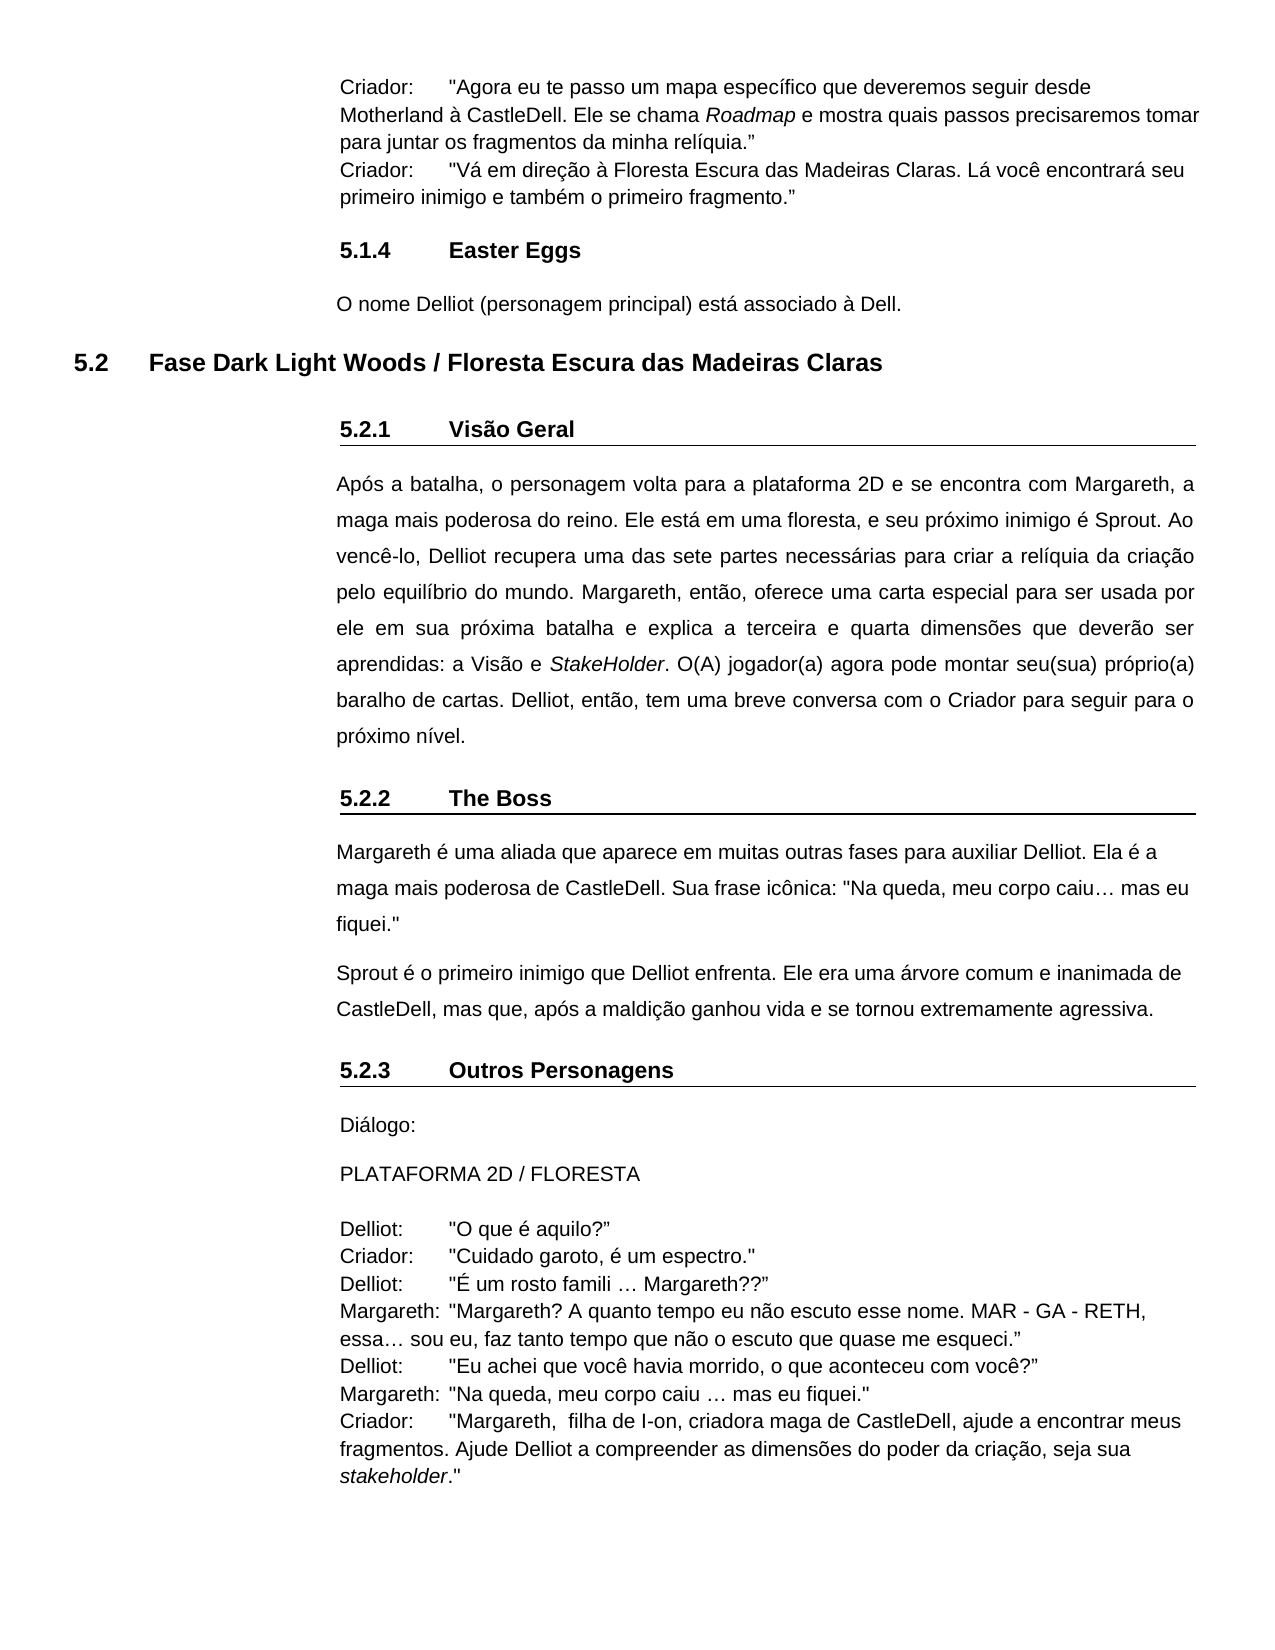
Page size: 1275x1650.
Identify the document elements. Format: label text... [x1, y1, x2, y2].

list Outros Personagens [339, 1057, 1196, 1087]
text Margareth: "Na queda, meu corpo caiu … mas eu fiquei." [339, 1381, 1200, 1405]
text Após a batalha, o personagem volta para a plataforma 2D e se encontra com Margareth, a maga mais poderosa do reino. Ele está em uma floresta, e seu próximo inimigo é Sprout. Ao vencê-lo, Delliot recupera uma das sete partes necessárias para criar a relíquia da criação pelo equilíbrio do mundo. Margareth, então, oferece uma carta especial para ser usada por ele em sua próxima batalha e explica a terceira e quarta dimensões que deverão ser aprendidas: a Visão e StakeHolder. O(A) jogador(a) agora pode montar seu(sua) próprio(a) baralho de cartas. Delliot, então, tem uma breve conversa com o Criador para seguir para o próximo nível. [336, 472, 1196, 748]
text Criador: "Cuidado garoto, é um espectro." [339, 1244, 1200, 1268]
text Margareth é uma aliada que aparece em muitas outras fases para auxiliar Delliot. Ela é a maga mais poderosa de CastleDell. Sua frase icônica: "Na queda, meu corpo caiu… mas eu fiquei." [336, 840, 1196, 936]
text Diálogo: [339, 1113, 1200, 1137]
list Easter Eggs [339, 237, 1196, 266]
text Criador: "Margareth, filha de I-on, criadora maga de CastleDell, ajude a encontrar meus fragmentos. Ajude Delliot a compreender as dimensões do poder da criação, seja sua stakeholder." [339, 1409, 1200, 1488]
text Sprout é o primeiro inimigo que Delliot enfrenta. Ele era uma árvore comum e inanimada de CastleDell, mas que, após a maldição ganhou vida e se tornou extremamente agressiva. [336, 961, 1196, 1020]
text Margareth: "Margareth? A quanto tempo eu não escuto esse nome. MAR - GA - RETH, essa… sou eu, faz tanto tempo que não o escuto que quase me esqueci.” [339, 1299, 1200, 1350]
text Delliot: "O que é aquilo?” [339, 1216, 1200, 1240]
text Criador: "Vá em direção à Floresta Escura das Madeiras Claras. Lá você encontrará seu primeiro inimigo e também o primeiro fragmento.” [339, 157, 1200, 209]
list Visão Geral [339, 416, 1196, 446]
text Delliot: "É um rosto famili … Margareth??” [339, 1271, 1200, 1295]
list Fase Dark Light Woods / Floresta Escura das Madeiras Claras [74, 348, 1196, 377]
text Criador: "Agora eu te passo um mapa específico que deveremos seguir desde Motherland à CastleDell. Ele se chama Roadmap e mostra quais passos precisaremos tomar para juntar os fragmentos da minha relíquia.” [339, 75, 1200, 154]
list The Boss [339, 784, 1196, 814]
text O nome Delliot (personagem principal) está associado à Dell. [336, 292, 1196, 316]
text Delliot: "Eu achei que você havia morrido, o que aconteceu com você?” [339, 1354, 1200, 1378]
text PLATAFORMA 2D / FLORESTA [339, 1161, 1200, 1185]
